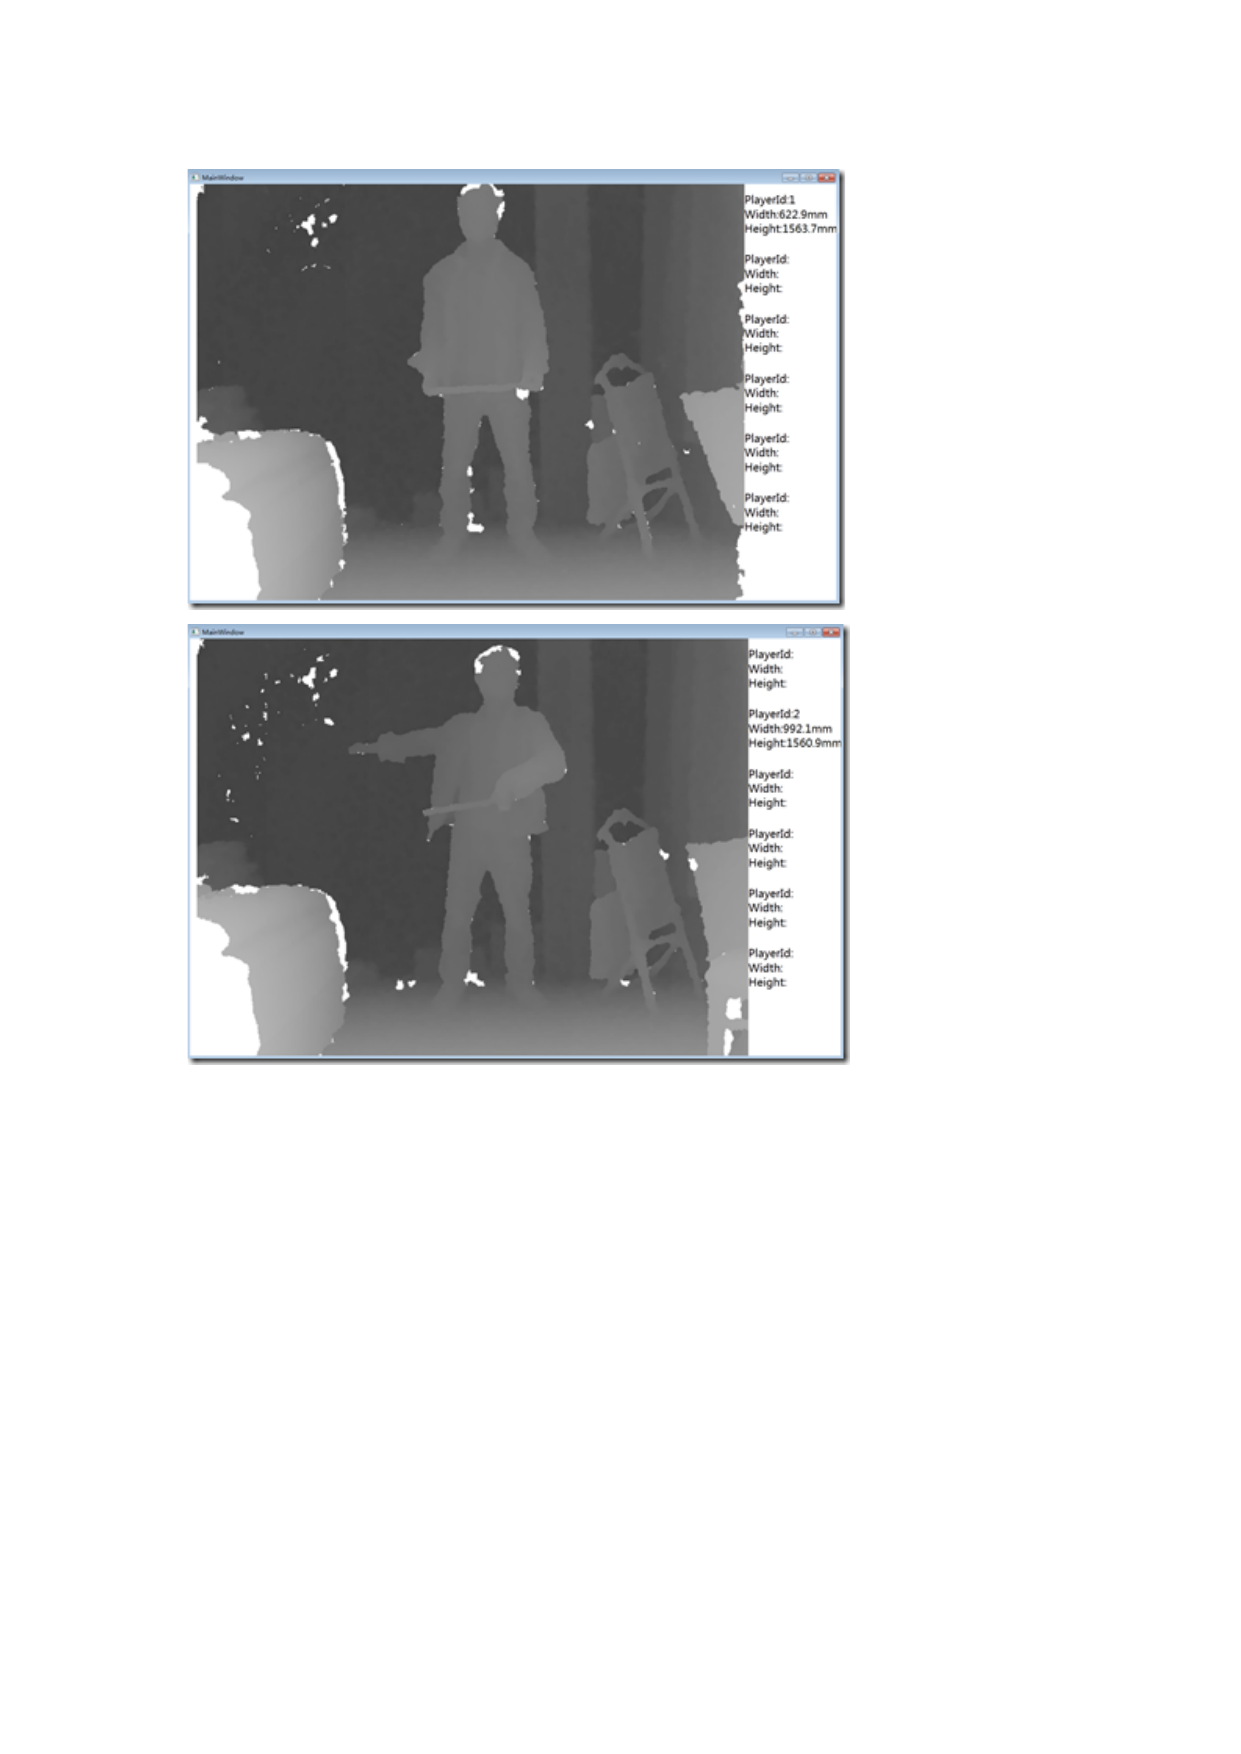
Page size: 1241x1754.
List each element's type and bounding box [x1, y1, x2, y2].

picture [187, 624, 850, 1065]
picture [187, 169, 846, 610]
